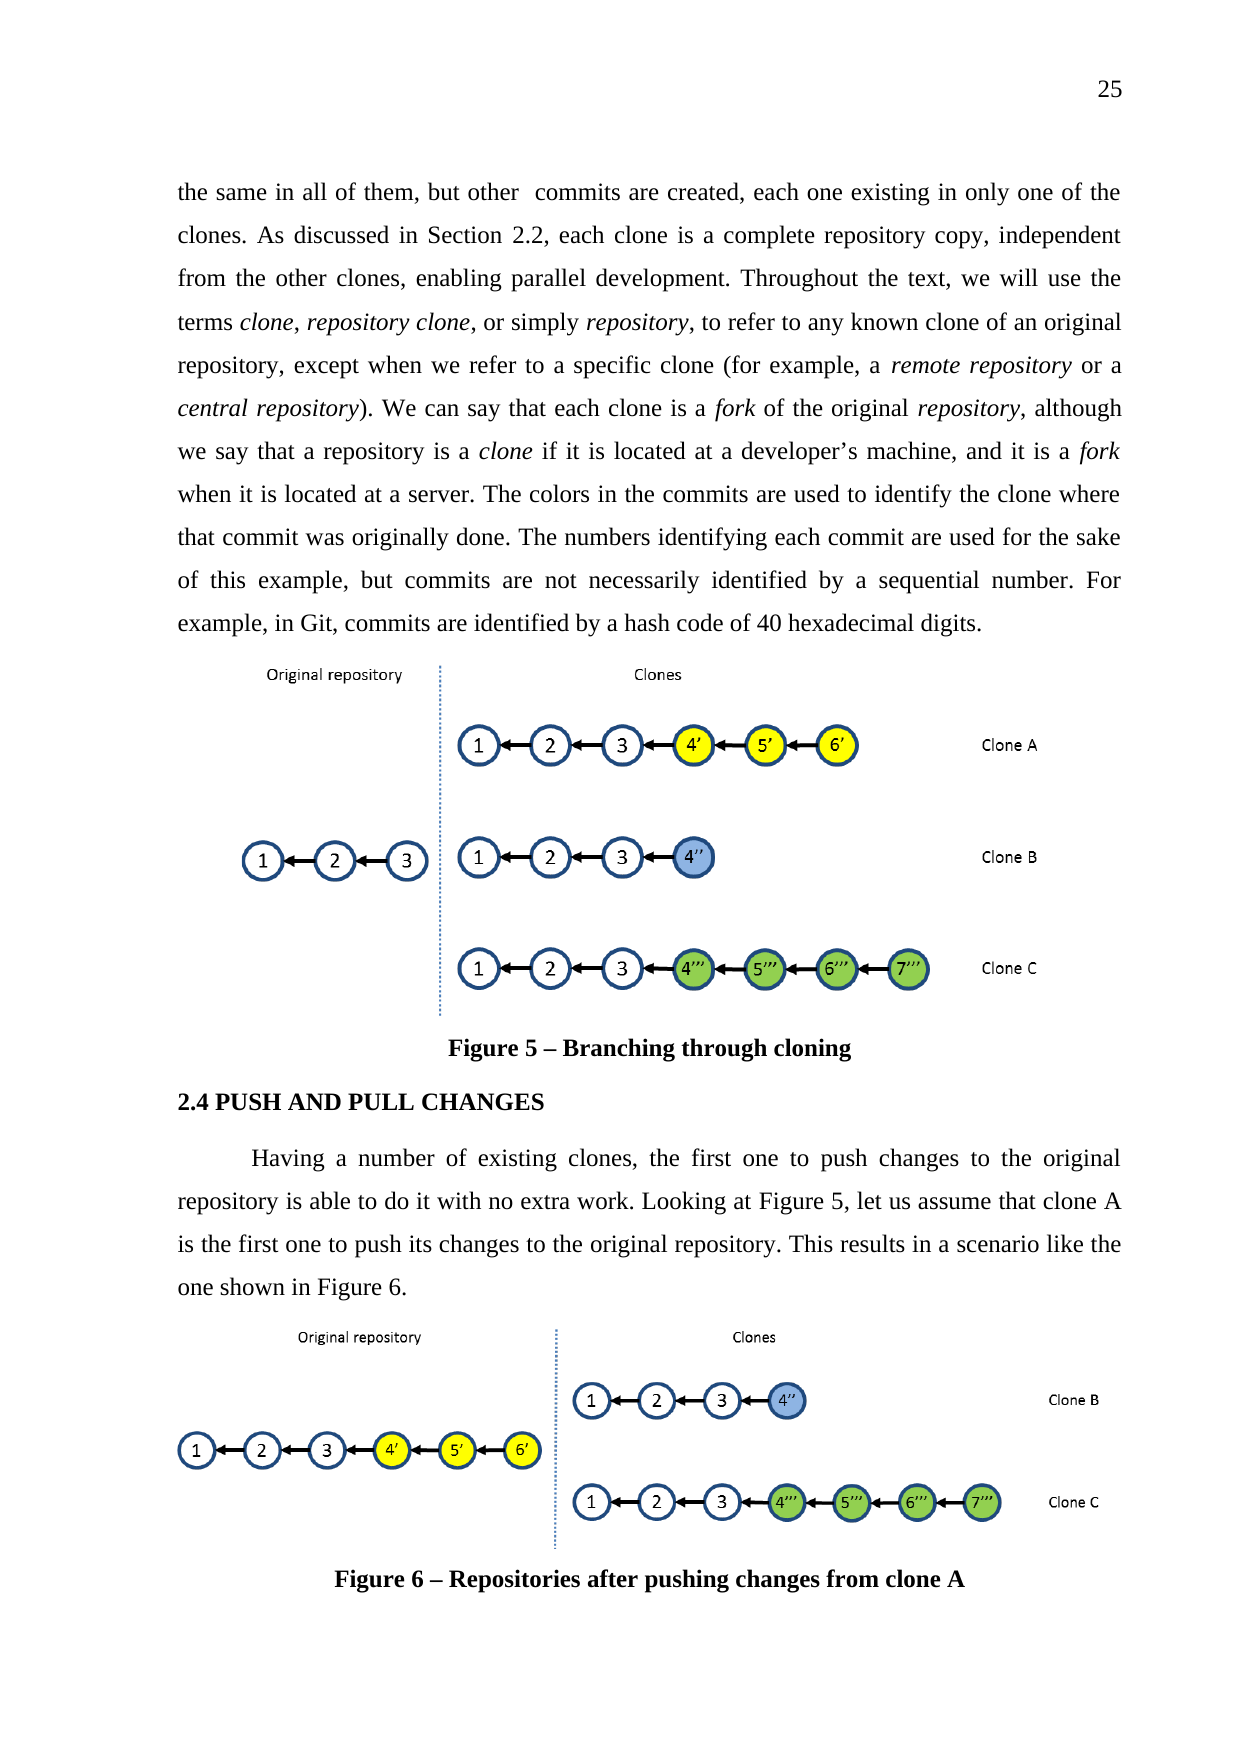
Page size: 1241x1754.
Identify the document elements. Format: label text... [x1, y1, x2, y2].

text Having a number of existing clones, the first one to push changes to the original repository is able to do it with no extra work. Looking at Figure 5, let us assume that clone A is the first one to push its changes to the original repository. This results in a scenario like the one shown in Figure 6. [177, 1143, 1122, 1301]
picture [241, 651, 1058, 1019]
text Figure 5 – Branching through cloning [177, 1033, 1122, 1062]
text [177, 177, 1122, 637]
text Figure 6 – Repositories after pushing changes from clone A [177, 1564, 1122, 1592]
subtitle Push and pull changes [177, 1087, 1122, 1116]
picture [177, 1315, 1118, 1550]
